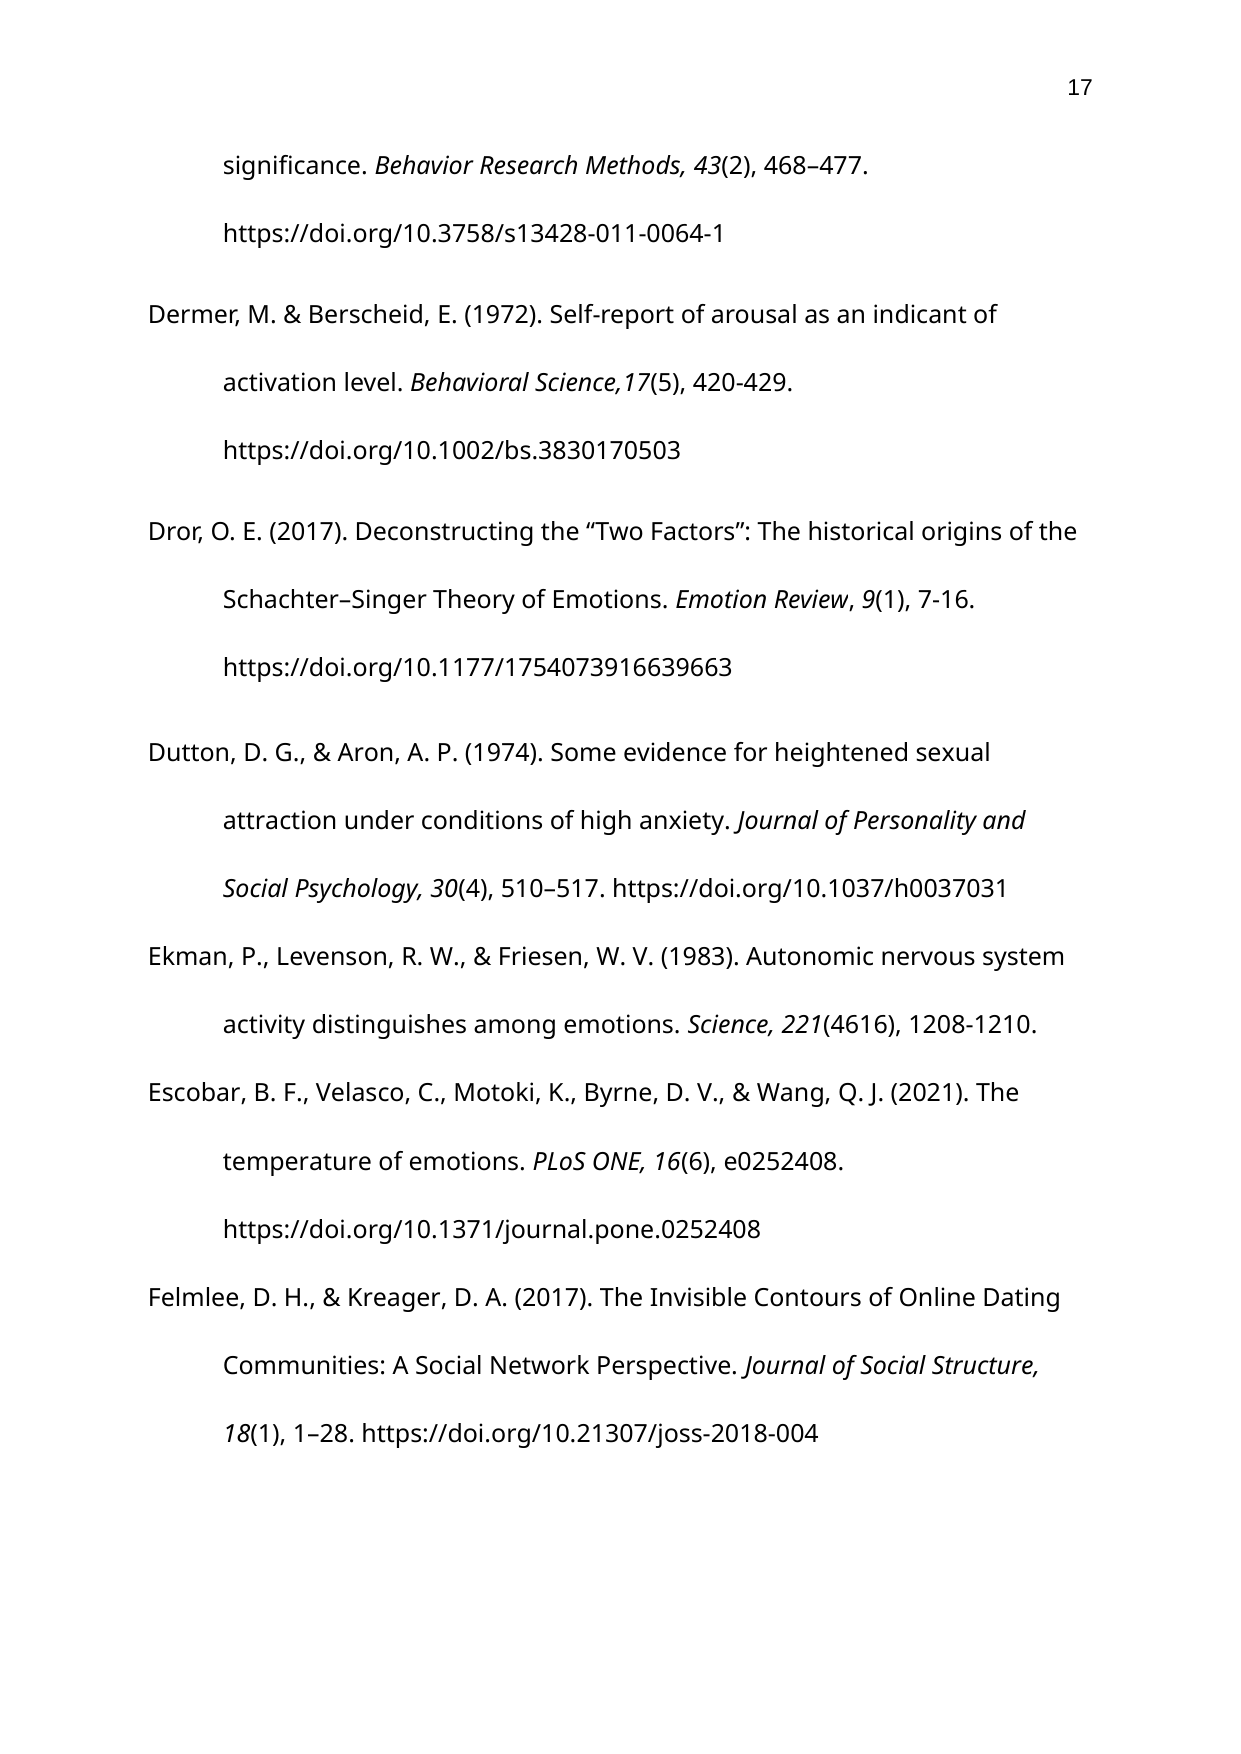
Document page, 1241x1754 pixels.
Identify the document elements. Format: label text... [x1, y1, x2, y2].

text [148, 148, 1092, 250]
text Dutton, D. G., & Aron, A. P. (1974). Some evidence for heightened sexual attraction under conditions of high anxiety. Journal of Personality and Social Psychology, 30(4), 510–517. https://doi.org/10.1037/h0037031 [148, 734, 1092, 905]
text Ekman, P., Levenson, R. W., & Friesen, W. V. (1983). Autonomic nervous system activity distinguishes among emotions. Science, 221(4616), 1208-1210.‏ [148, 939, 1092, 1041]
text Dermer, M. & Berscheid, E. (1972). Self-report of arousal as an indicant of activation level. Behavioral Science,17(5), 420-429. https://doi.org/10.1002/bs.3830170503 [148, 296, 1092, 467]
text Escobar, B. F., Velasco, C., Motoki, K., Byrne, D. V., & Wang, Q. J. (2021). The temperature of emotions. PLoS ONE, 16(6), e0252408.‏ https://doi.org/10.1371/journal.pone.0252408 [148, 1075, 1092, 1245]
text Dror, O. E. (2017). Deconstructing the “Two Factors”: The historical origins of the Schachter–Singer Theory of Emotions. Emotion Review, 9(1), 7-16.‏‏ https://doi.org/10.1177/1754073916639663 [148, 513, 1092, 684]
text Felmlee, D. H., & Kreager, D. A. (2017). The Invisible Contours of Online Dating Communities: A Social Network Perspective. Journal of Social Structure, 18(1), 1–28. https://doi.org/10.21307/joss-2018-004 [148, 1279, 1092, 1450]
